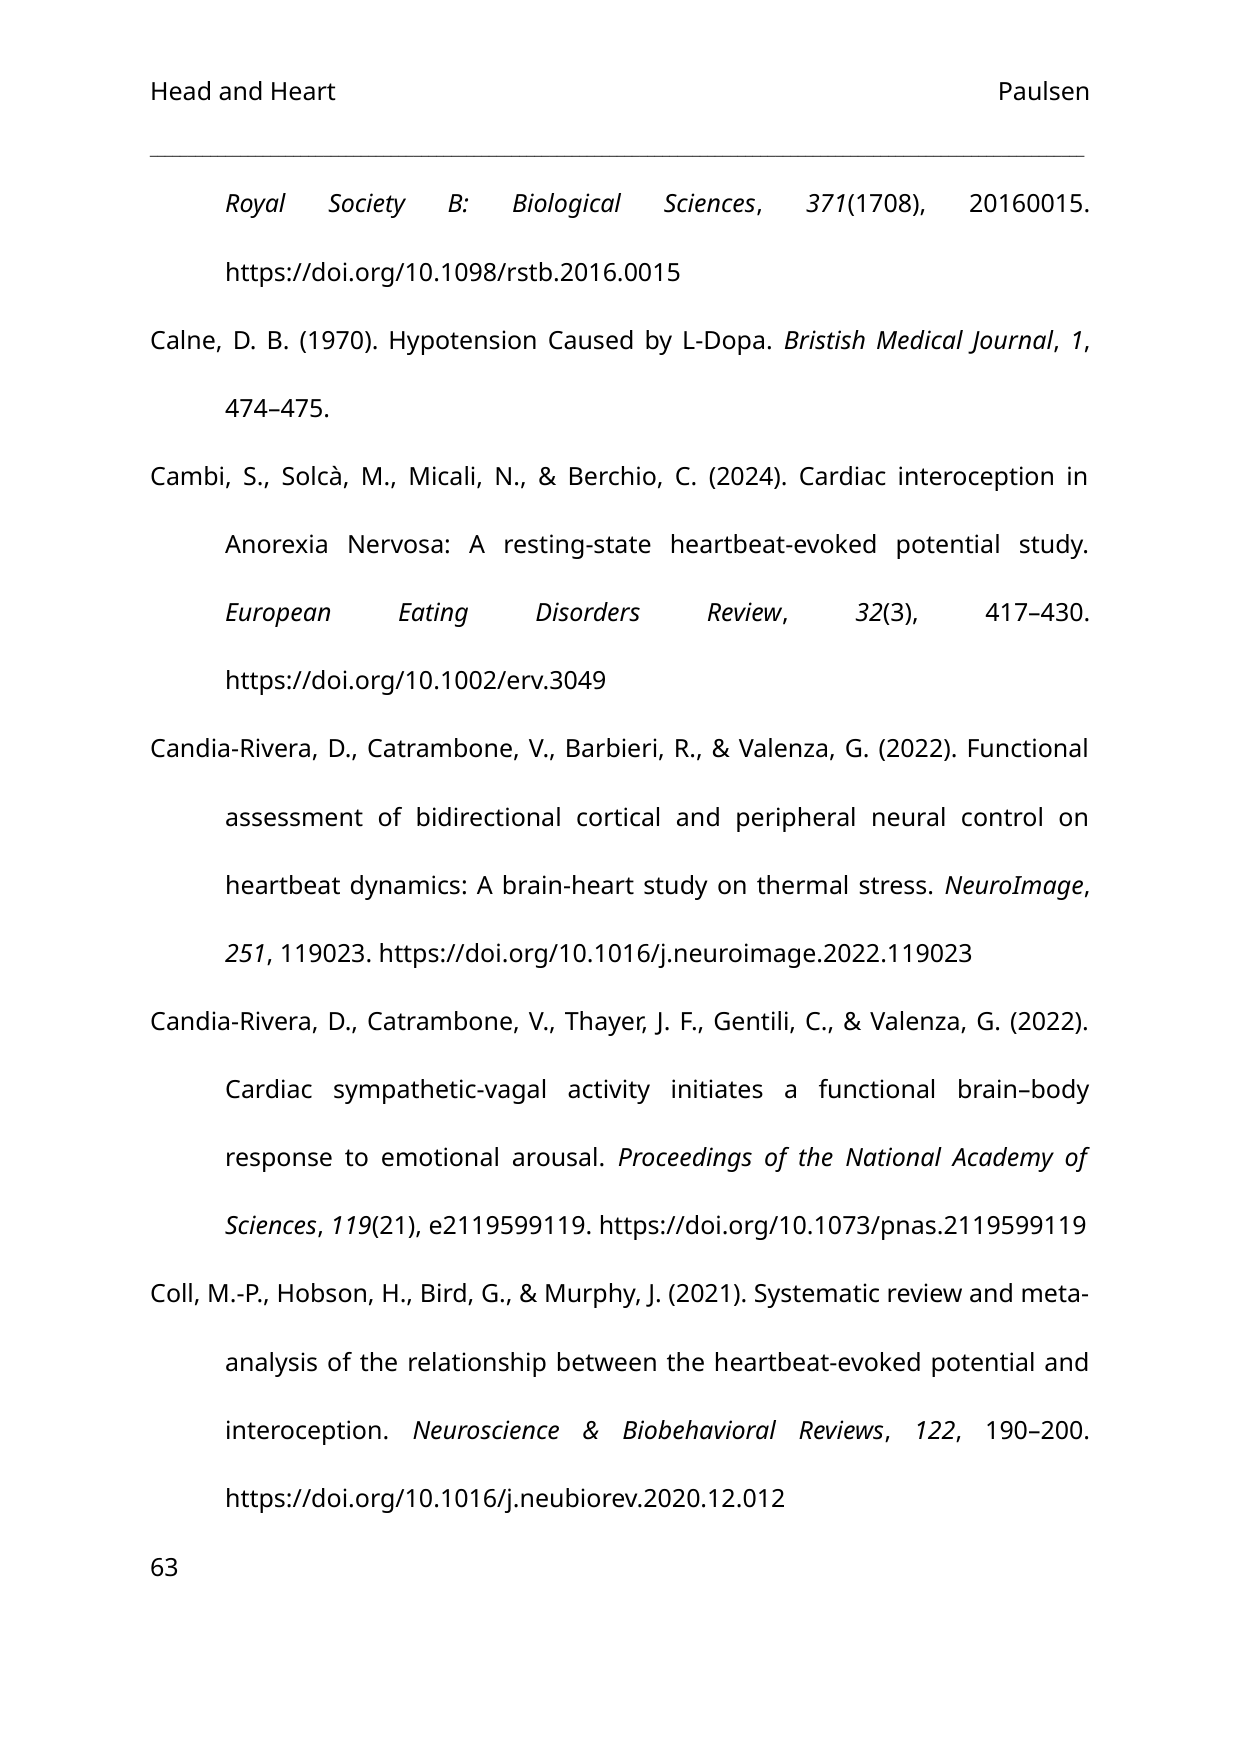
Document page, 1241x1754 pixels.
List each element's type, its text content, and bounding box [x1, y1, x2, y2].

text Candia-Rivera, D., Catrambone, V., Thayer, J. F., Gentili, C., & Valenza, G. (2022). Cardiac sympathetic-vagal activity initiates a functional brain–body response to emotional arousal. Proceedings of the National Academy of Sciences, 119(21), e2119599119. https://doi.org/10.1073/pnas.2119599119 [150, 1003, 1090, 1242]
text Calne, D. B. (1970). Hypotension Caused by L-Dopa. Bristish Medical Journal, 1, 474–475. [150, 322, 1090, 424]
text Candia-Rivera, D., Catrambone, V., Barbieri, R., & Valenza, G. (2022). Functional assessment of bidirectional cortical and peripheral neural control on heartbeat dynamics: A brain-heart study on thermal stress. NeuroImage, 251, 119023. https://doi.org/10.1016/j.neuroimage.2022.119023 [150, 731, 1090, 969]
text Cambi, S., Solcà, M., Micali, N., & Berchio, C. (2024). Cardiac interoception in Anorexia Nervosa: A resting‐state heartbeat‐evoked potential study. European Eating Disorders Review, 32(3), 417–430. https://doi.org/10.1002/erv.3049 [150, 458, 1090, 697]
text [150, 186, 1090, 288]
text Coll, M.-P., Hobson, H., Bird, G., & Murphy, J. (2021). Systematic review and meta-analysis of the relationship between the heartbeat-evoked potential and interoception. Neuroscience & Biobehavioral Reviews, 122, 190–200. https://doi.org/10.1016/j.neubiorev.2020.12.012 [150, 1276, 1090, 1514]
